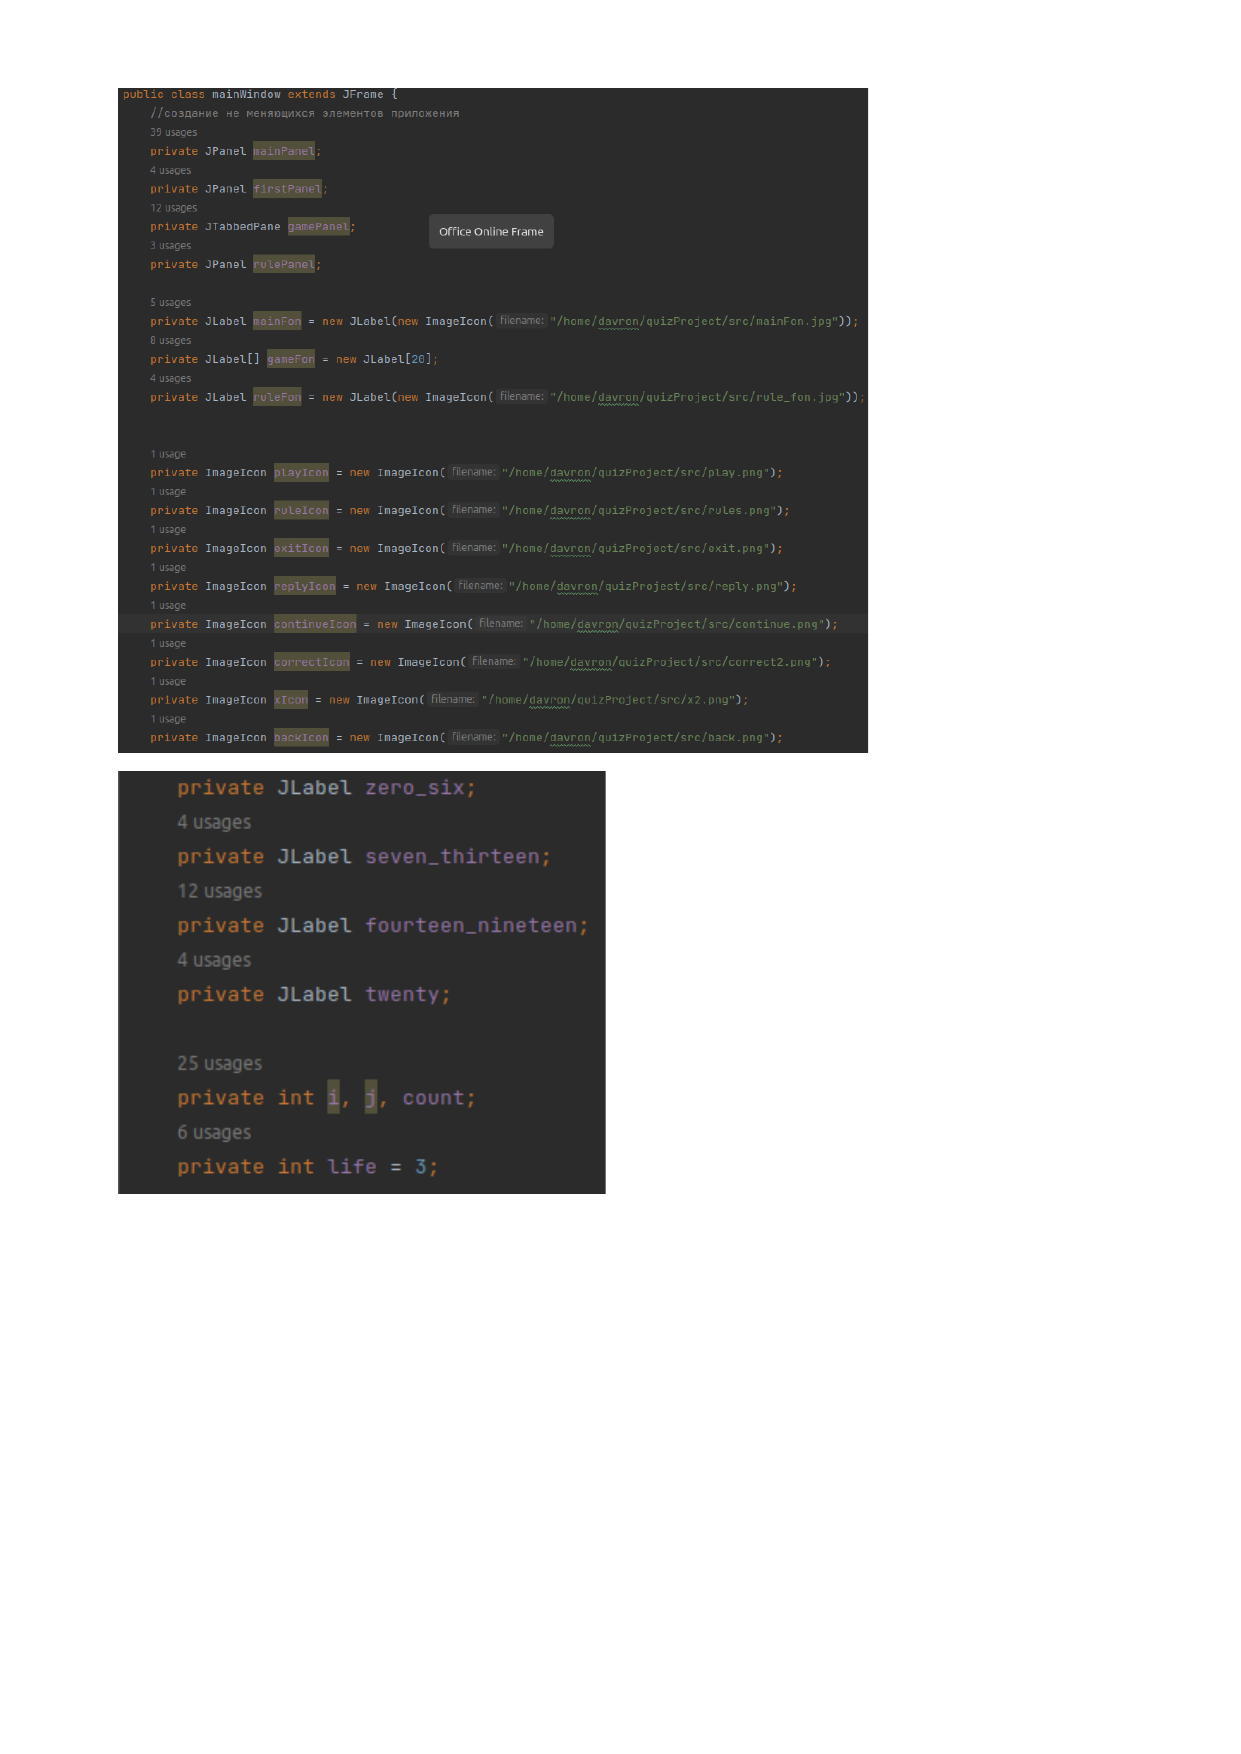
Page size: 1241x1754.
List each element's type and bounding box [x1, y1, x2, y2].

picture [118, 88, 869, 753]
picture [118, 771, 606, 1194]
